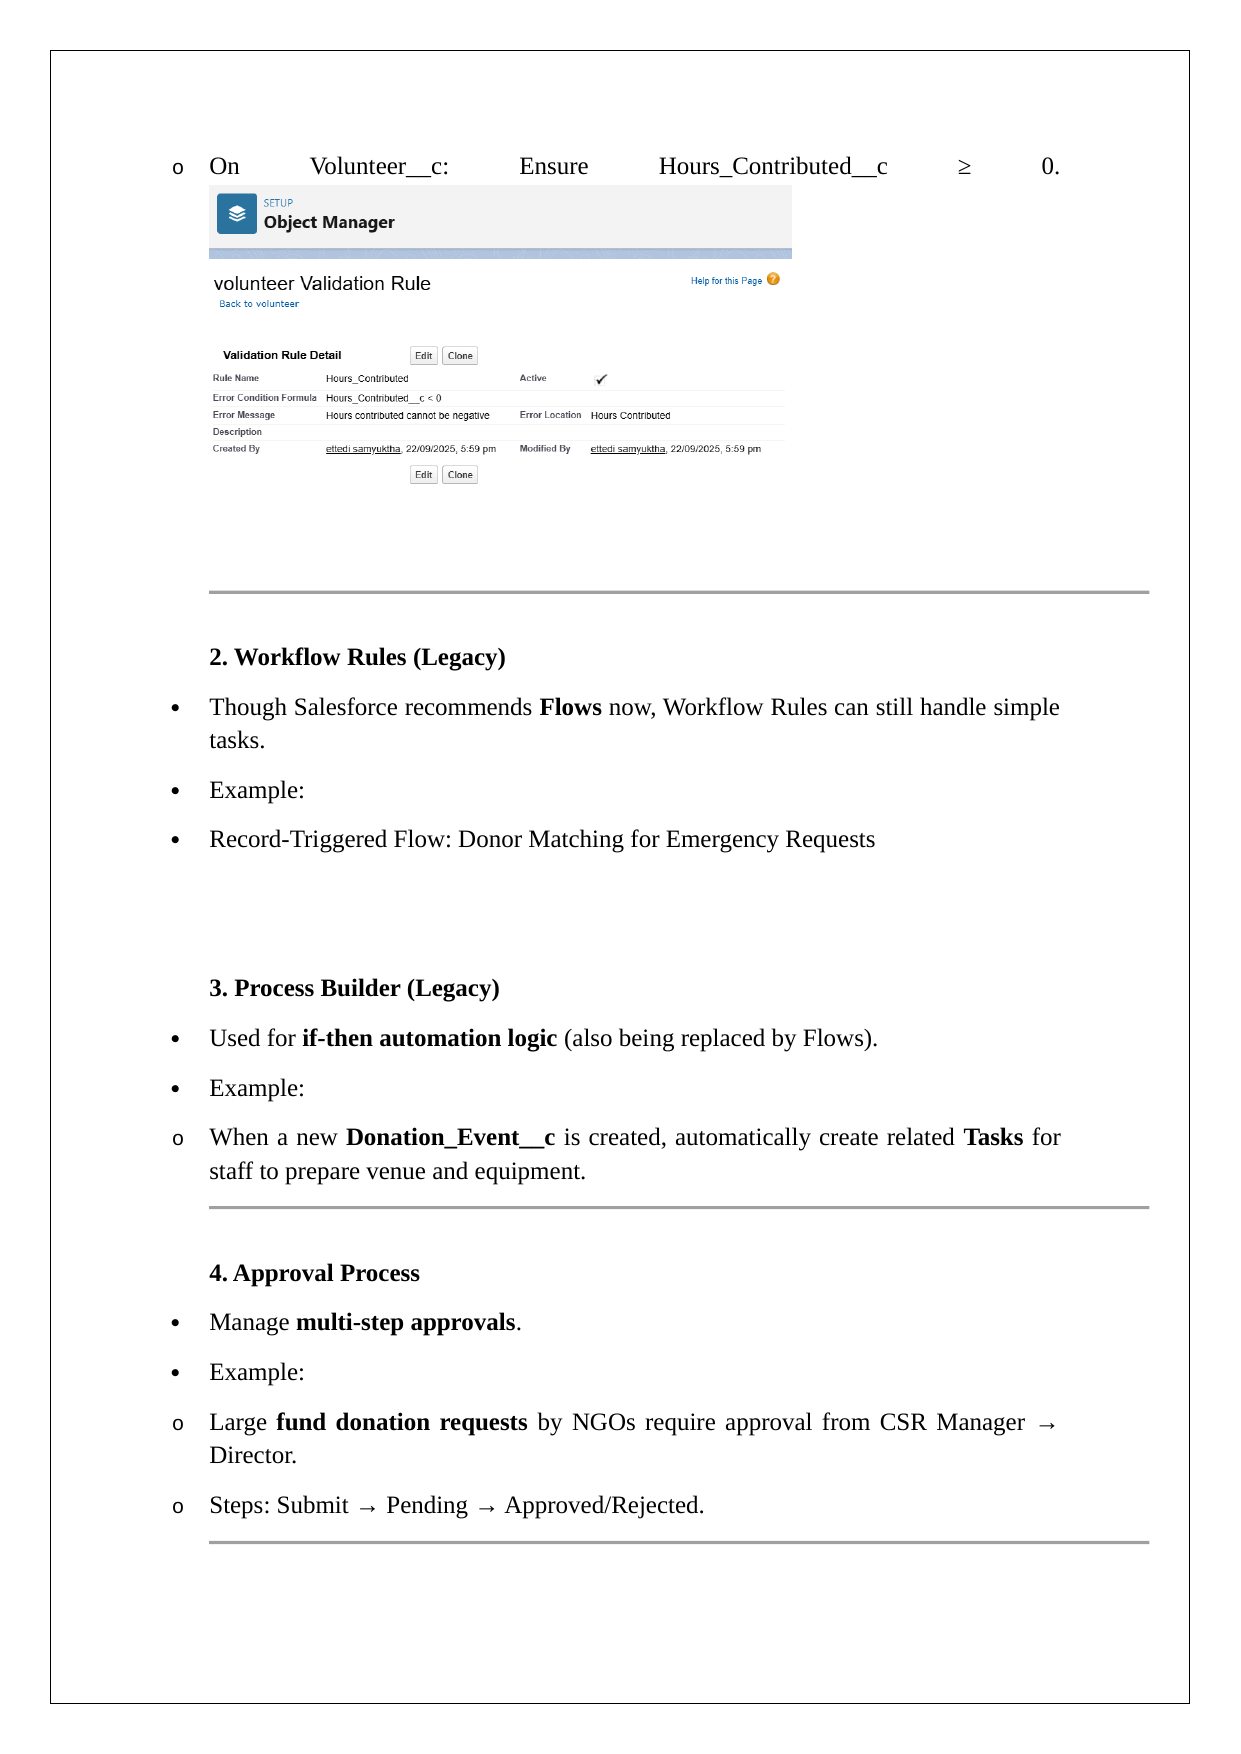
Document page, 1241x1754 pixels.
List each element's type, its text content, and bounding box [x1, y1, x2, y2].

list Used for if-then automation logic (also being replaced by Flows). [172, 1023, 1061, 1052]
list Though Salesforce recommends Flows now, Workflow Rules can still handle simple tasks. [172, 692, 1061, 754]
text 4. Approval Process [209, 1258, 1061, 1286]
list Record-Triggered Flow: Donor Matching for Emergency Requests [172, 824, 1061, 853]
list Steps: Submit → Pending → Approved/Rejected. [172, 1490, 1061, 1520]
list Example: [172, 775, 1061, 803]
list Manage multi-step approvals. [172, 1307, 1061, 1336]
text 2. Workflow Rules (Legacy) [209, 642, 1061, 671]
text 3. Process Builder (Legacy) [209, 973, 1061, 1002]
list Example: [172, 1073, 1061, 1102]
picture [209, 185, 792, 571]
list Example: [172, 1357, 1061, 1386]
list Large fund donation requests by NGOs require approval from CSR Manager → Director. [172, 1407, 1061, 1469]
list When a new Donation_Event__c is created, automatically create related Tasks for staff to prepare venue and equipment. [172, 1122, 1061, 1185]
